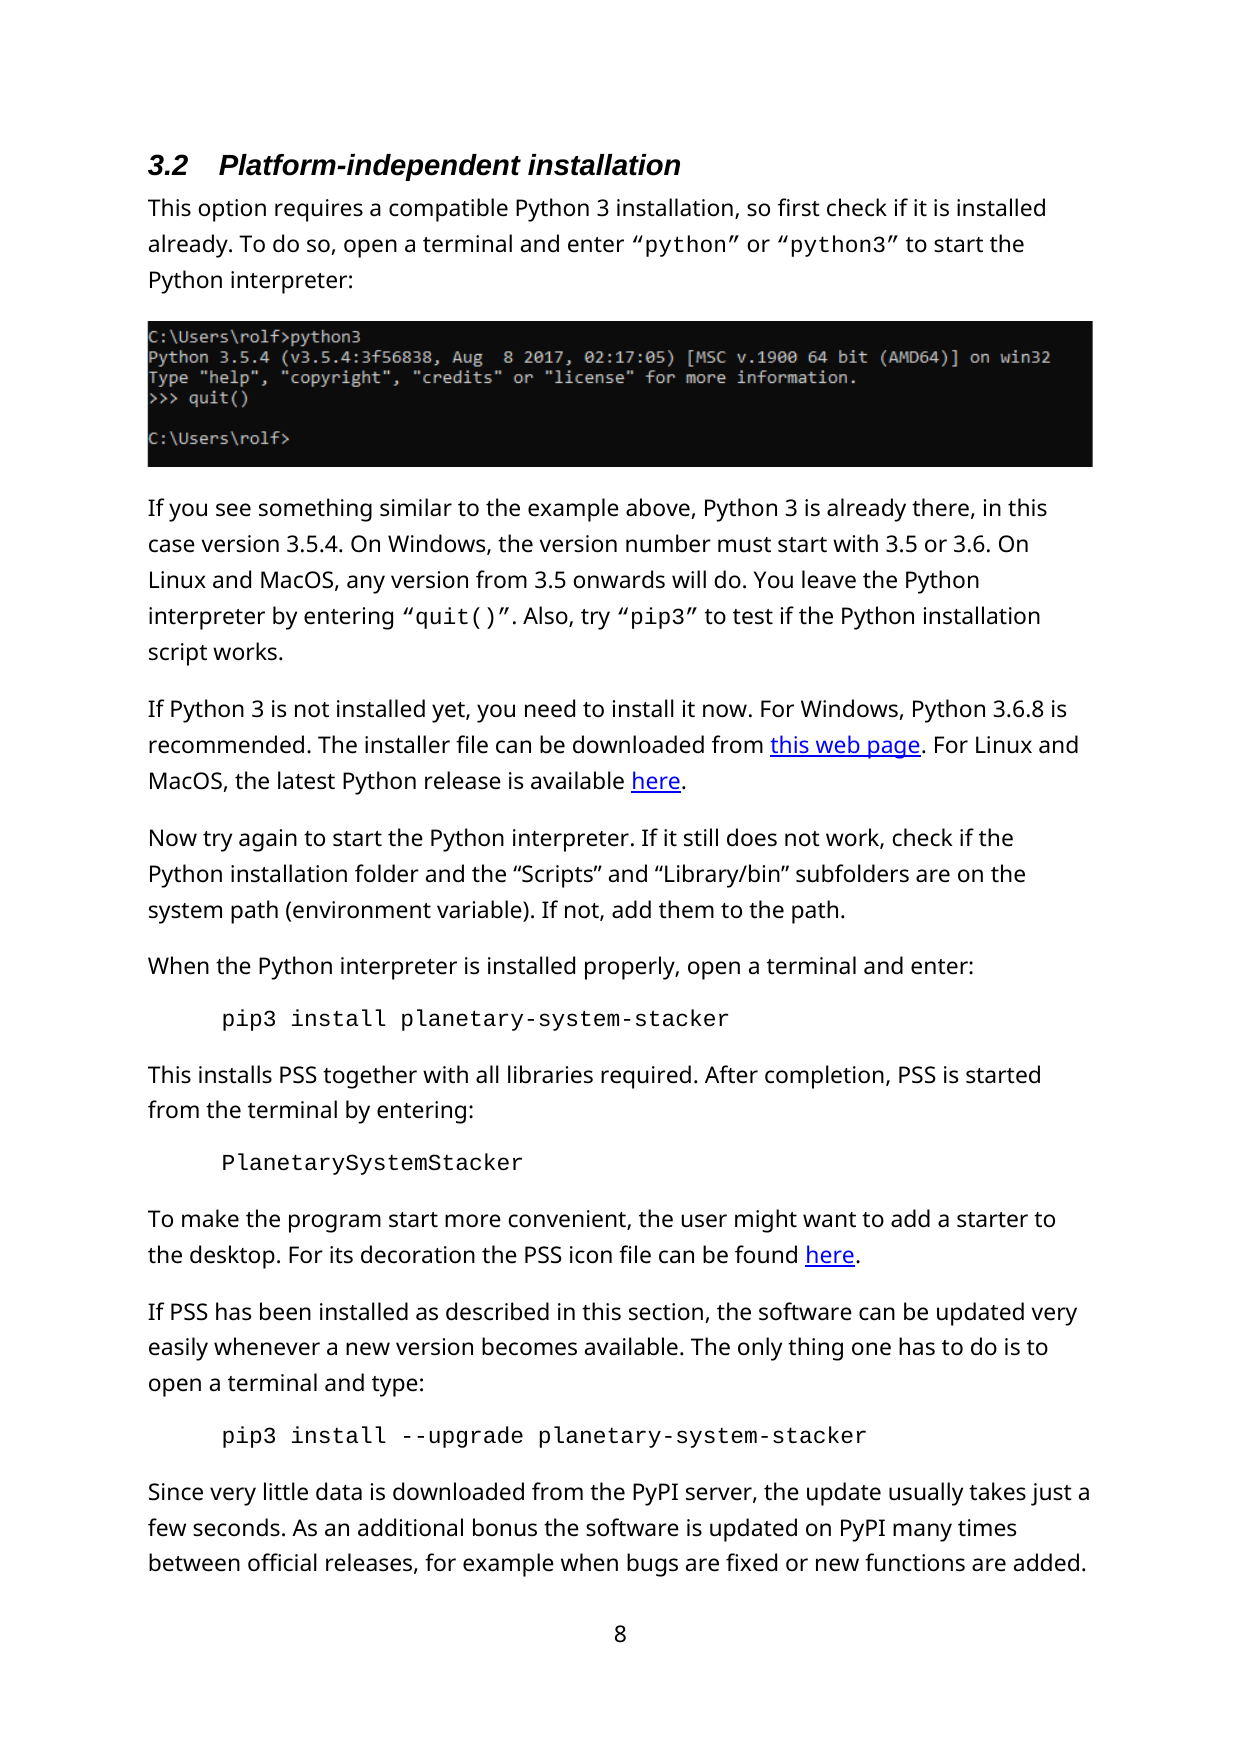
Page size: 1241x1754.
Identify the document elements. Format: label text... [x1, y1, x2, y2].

picture [147, 321, 1093, 467]
text pip3 install planetary-system-stacker [148, 1007, 1093, 1033]
text If PSS has been installed as described in this section, the software can be updated very easily whenever a new version becomes available. The only thing one has to do is to open a terminal and type: [148, 1295, 1093, 1398]
text PlanetarySystemStacker [148, 1151, 1093, 1177]
text This installs PSS together with all libraries required. After completion, PSS is started from the terminal by entering: [148, 1058, 1093, 1126]
text If Python 3 is not installed yet, you need to install it now. For Windows, Python 3.6.8 is recommended. The installer file can be downloaded from this web page. For Linux and MacOS, the latest Python release is available here. [148, 693, 1093, 796]
text Since very little data is downloaded from the PyPI server, the update usually takes just a few seconds. As an additional bonus the software is updated on PyPI many times between official releases, for example when bugs are fixed or new functions are added. [148, 1476, 1093, 1579]
text If you see something similar to the example above, Python 3 is already there, in this case version 3.5.4. On Windows, the version number must start with 3.5 or 3.6. On Linux and MacOS, any version from 3.5 onwards will do. You leave the Python interpreter by entering “quit()”. Also, try “pip3” to test if the Python installation script works. [148, 492, 1093, 667]
text This option requires a compatible Python 3 installation, so first check if it is installed already. To do so, open a terminal and enter “python” or “python3” to start the Python interpreter: [148, 192, 1093, 296]
text To make the program start more convenient, the user might want to add a starter to the desktop. For its decoration the PSS icon file can be found here. [148, 1203, 1093, 1270]
text Now try again to start the Python interpreter. If it still does not work, check if the Python installation folder and the “Scripts” and “Library/bin” subfolders are on the system path (environment variable). If not, add them to the path. [148, 822, 1093, 925]
subtitle Platform-independent installation [148, 148, 1093, 181]
text pip3 install --upgrade planetary-system-stacker [148, 1424, 1093, 1450]
text When the Python interpreter is installed properly, open a terminal and enter: [148, 950, 1093, 982]
